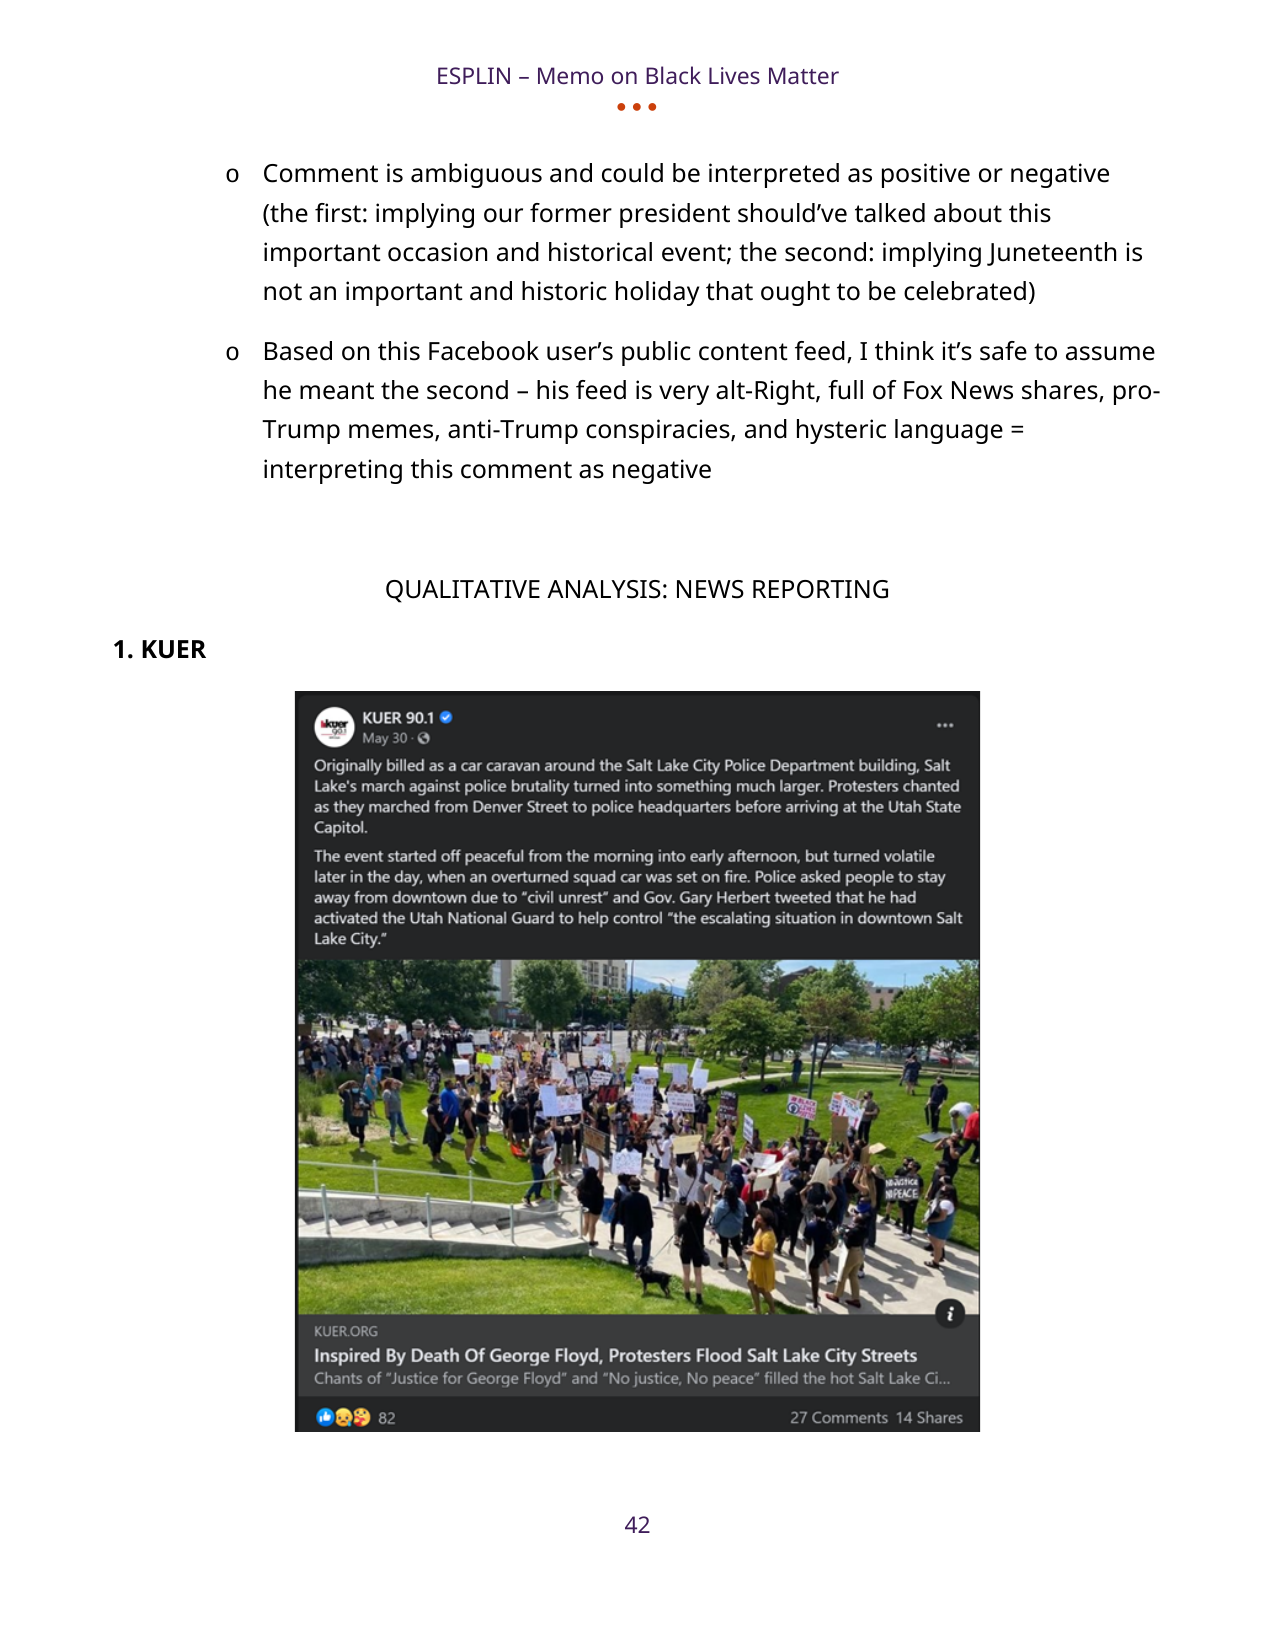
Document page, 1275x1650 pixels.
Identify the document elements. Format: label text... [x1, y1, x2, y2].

picture [294, 691, 981, 1432]
list Comment is ambiguous and could be interpreted as positive or negative (the first: implying our former president should’ve talked about this important occasion and historical event; the second: implying Juneteenth is not an important and historic holiday that ought to be celebrated) [225, 156, 1162, 308]
list Based on this Facebook user’s public content feed, I think it’s safe to assume he meant the second – his feed is very alt-Right, full of Fox News shares, pro-Trump memes, anti-Trump conspiracies, and hysteric language = interpreting this comment as negative [225, 333, 1162, 485]
text QUALITATIVE ANALYSIS: NEWS REPORTING [112, 571, 1162, 605]
text 1. KUER [112, 631, 1162, 665]
